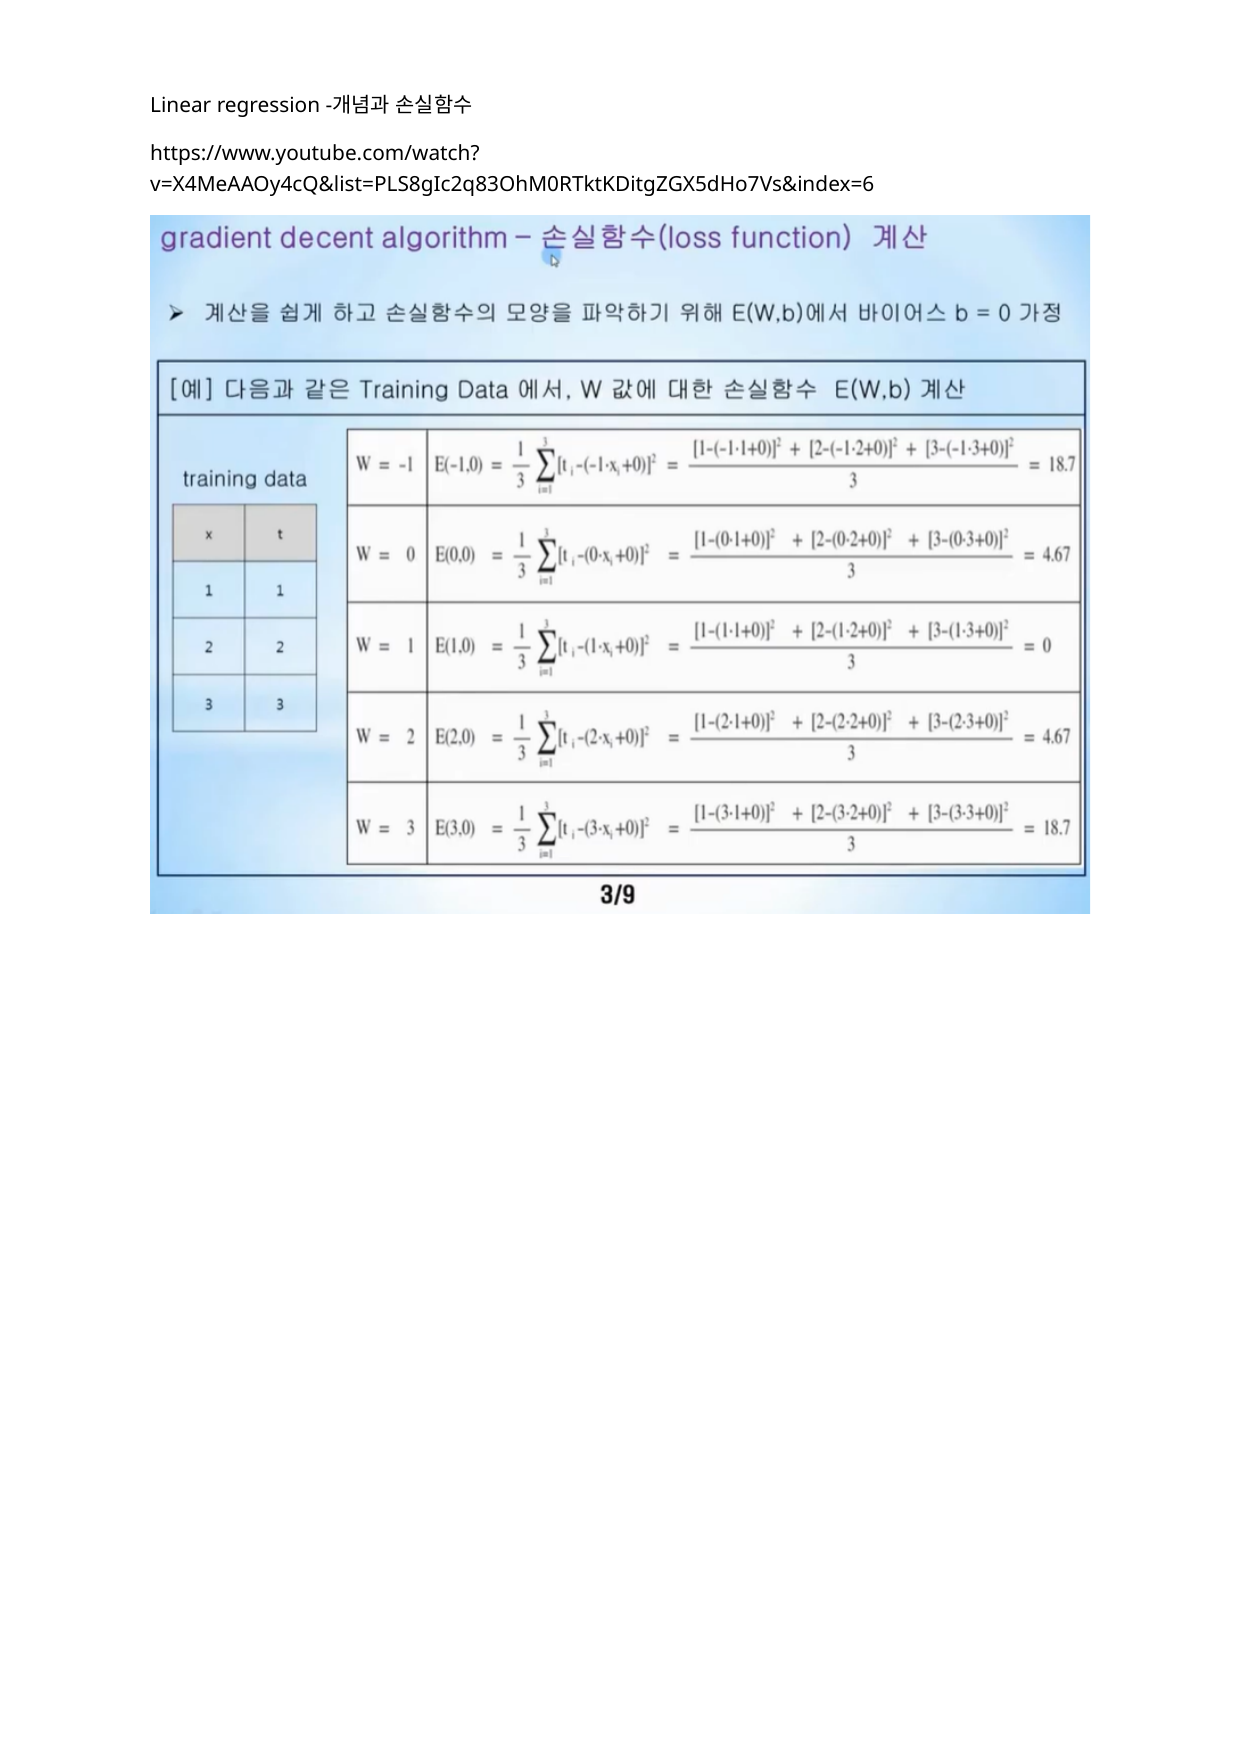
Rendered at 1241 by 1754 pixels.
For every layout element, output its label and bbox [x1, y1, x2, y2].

picture [150, 215, 1091, 914]
